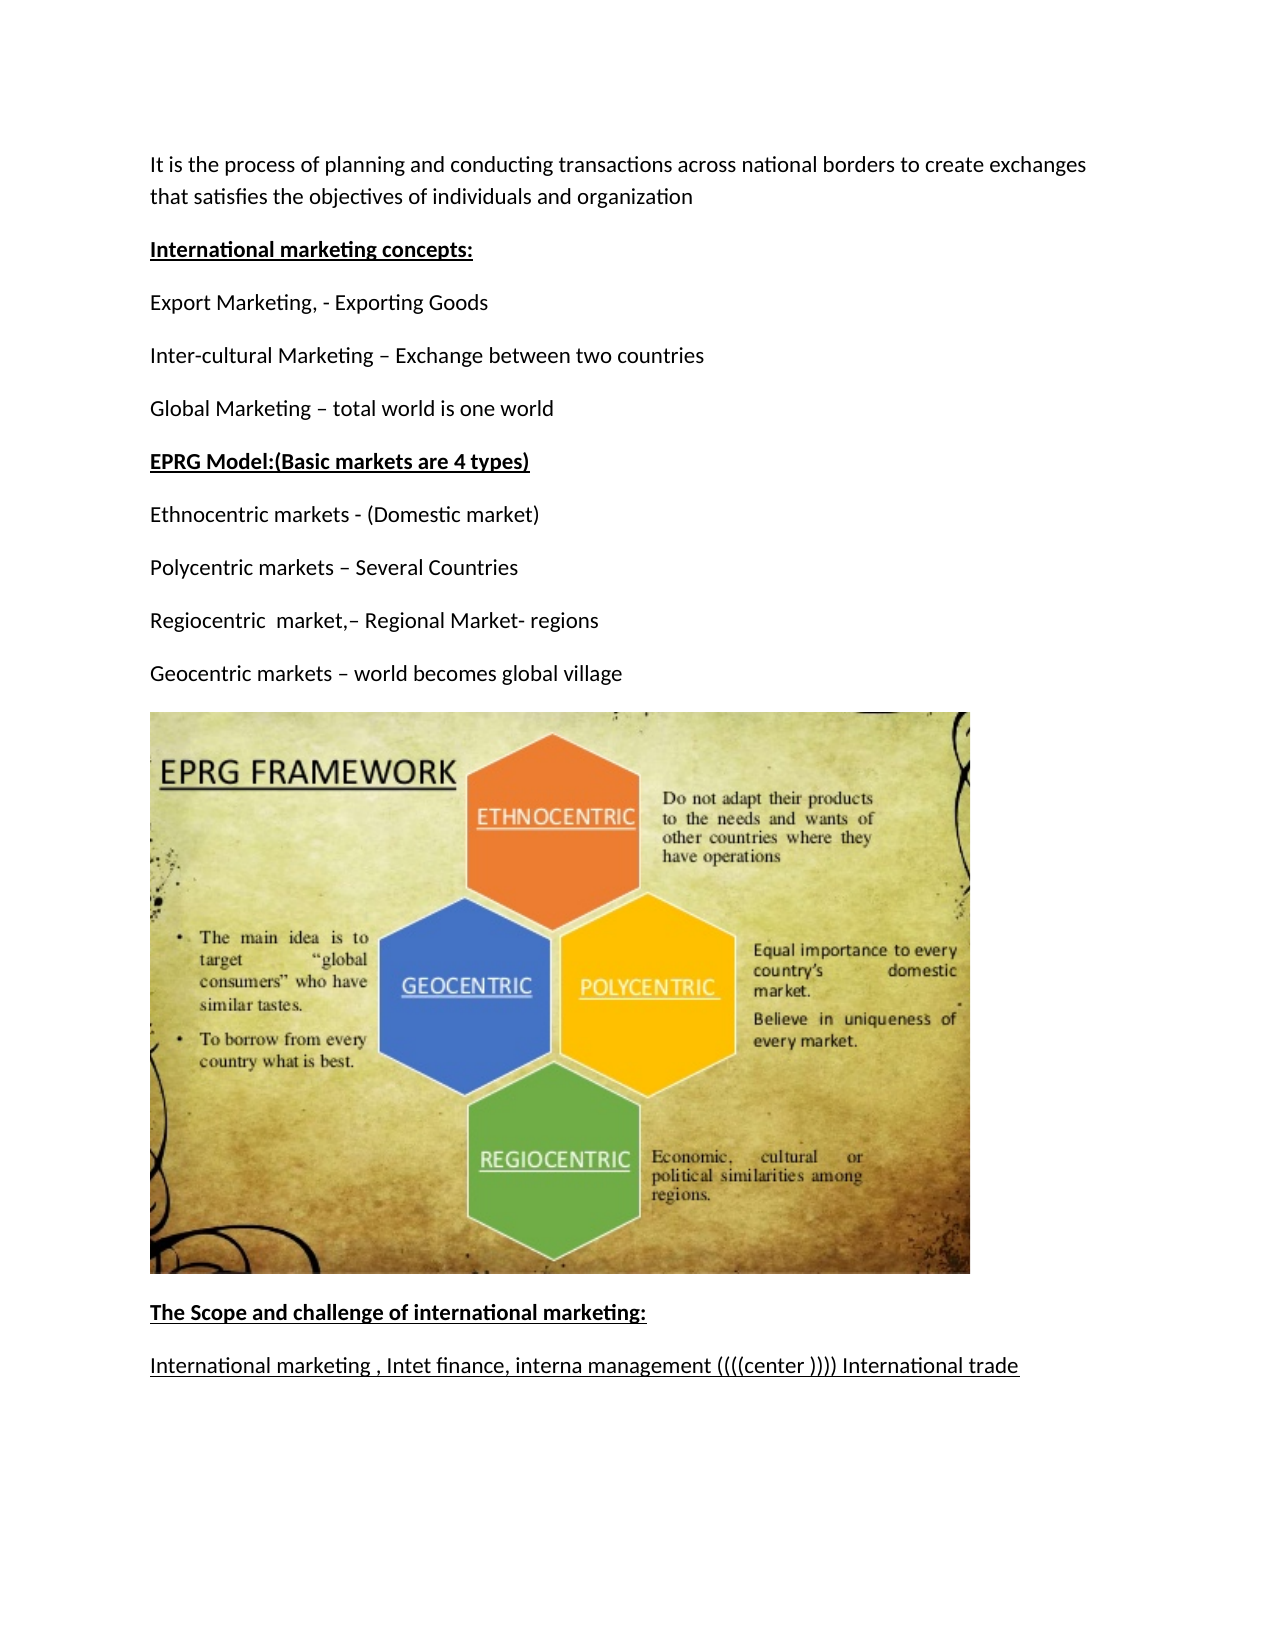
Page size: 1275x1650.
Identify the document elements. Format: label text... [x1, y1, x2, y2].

text International marketing concepts: [150, 235, 1125, 263]
text Ethnocentric markets - (Domestic market) [150, 500, 1125, 528]
text EPRG Model:(Basic markets are 4 types) [150, 447, 1125, 475]
text International marketing , Intet finance, interna management ((((center )))) International trade [150, 1351, 1125, 1379]
text It is the process of planning and conducting transactions across national borders to create exchanges that satisfies the objectives of individuals and organization [150, 150, 1125, 210]
text Polycentric markets – Several Countries [150, 553, 1125, 581]
text Global Marketing – total world is one world [150, 394, 1125, 422]
text Regiocentric market,– Regional Market- regions [150, 606, 1125, 634]
text Export Marketing, - Exporting Goods [150, 288, 1125, 316]
text Inter-cultural Marketing – Exchange between two countries [150, 341, 1125, 369]
text Geocentric markets – world becomes global village [150, 659, 1125, 687]
text The Scope and challenge of international marketing: [150, 1298, 1125, 1326]
picture [150, 712, 971, 1274]
